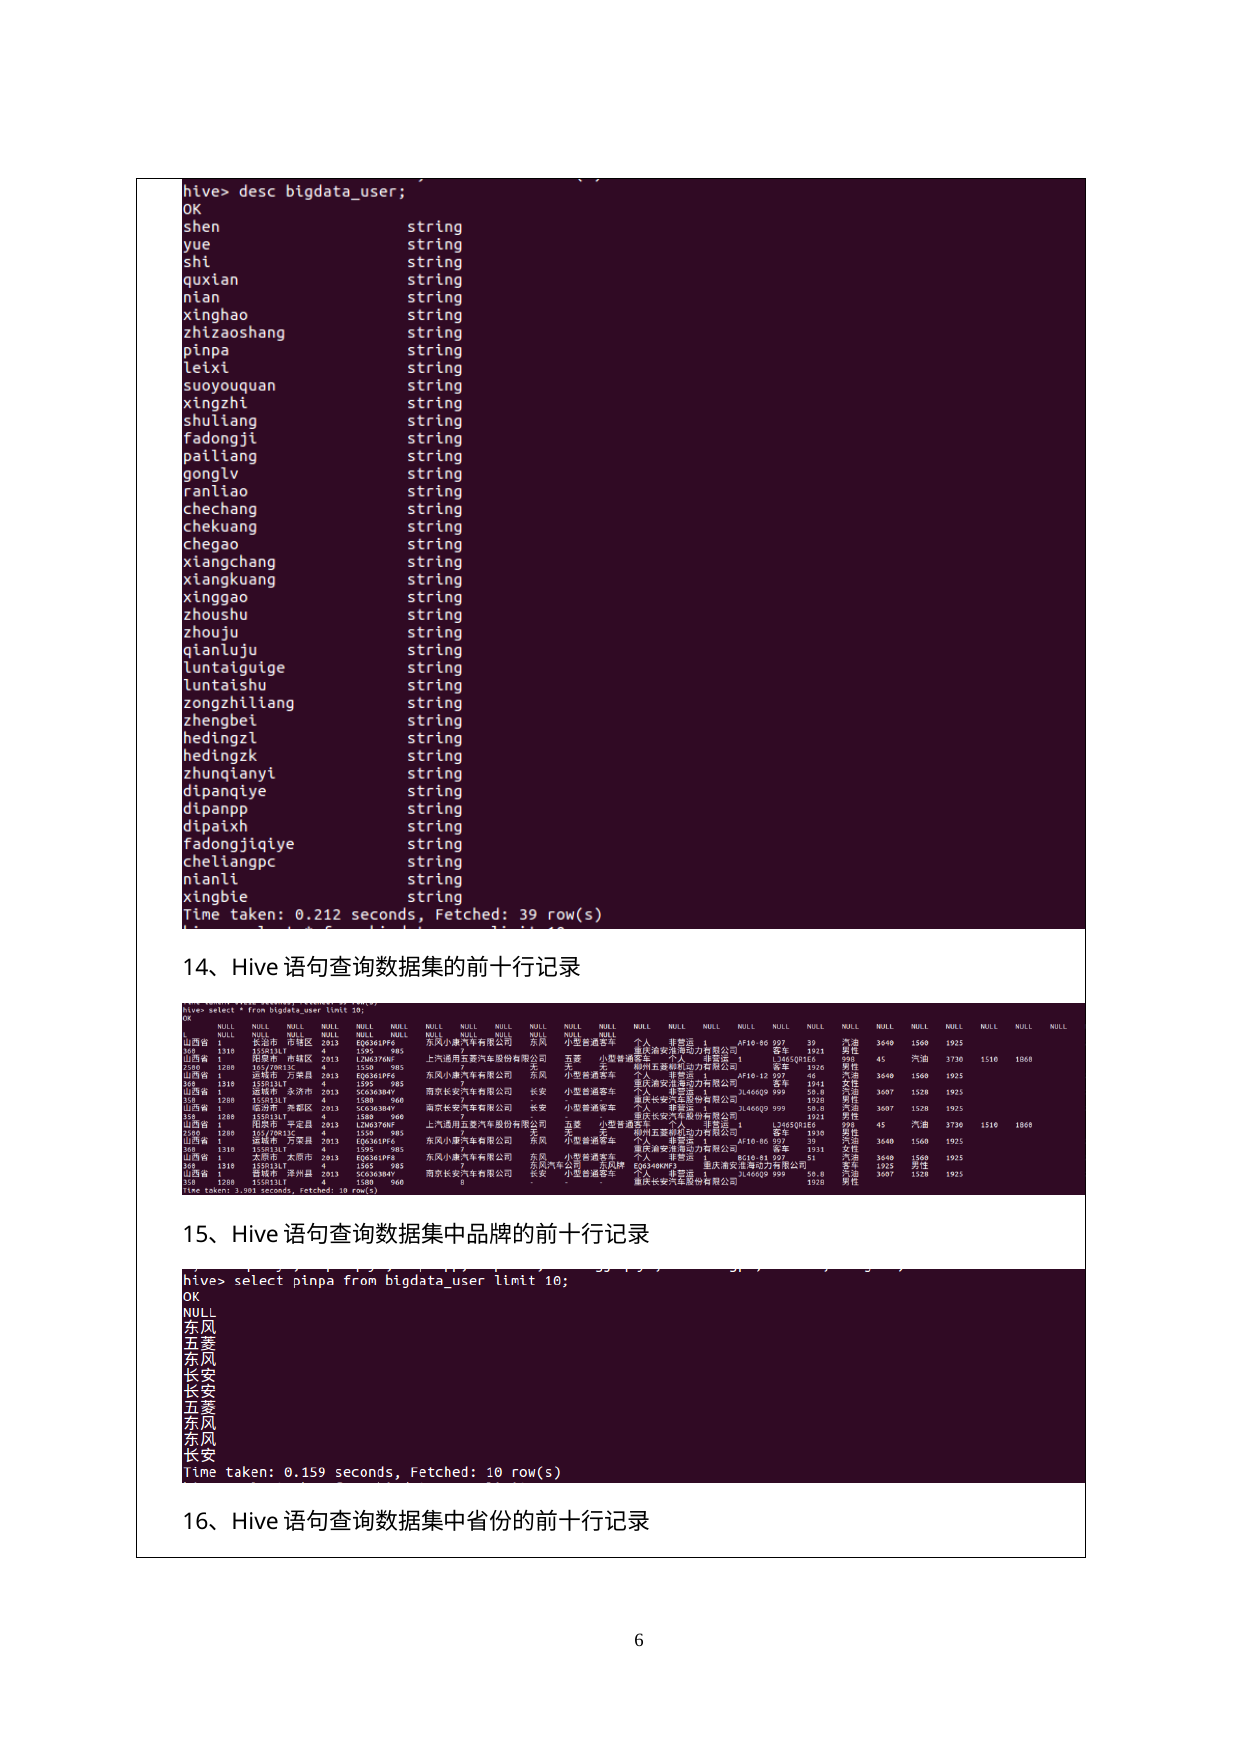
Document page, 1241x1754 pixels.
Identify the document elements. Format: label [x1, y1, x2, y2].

picture [182, 1269, 1086, 1483]
table_header [137, 179, 1085, 1557]
picture [182, 1003, 1086, 1195]
picture [182, 179, 1086, 929]
